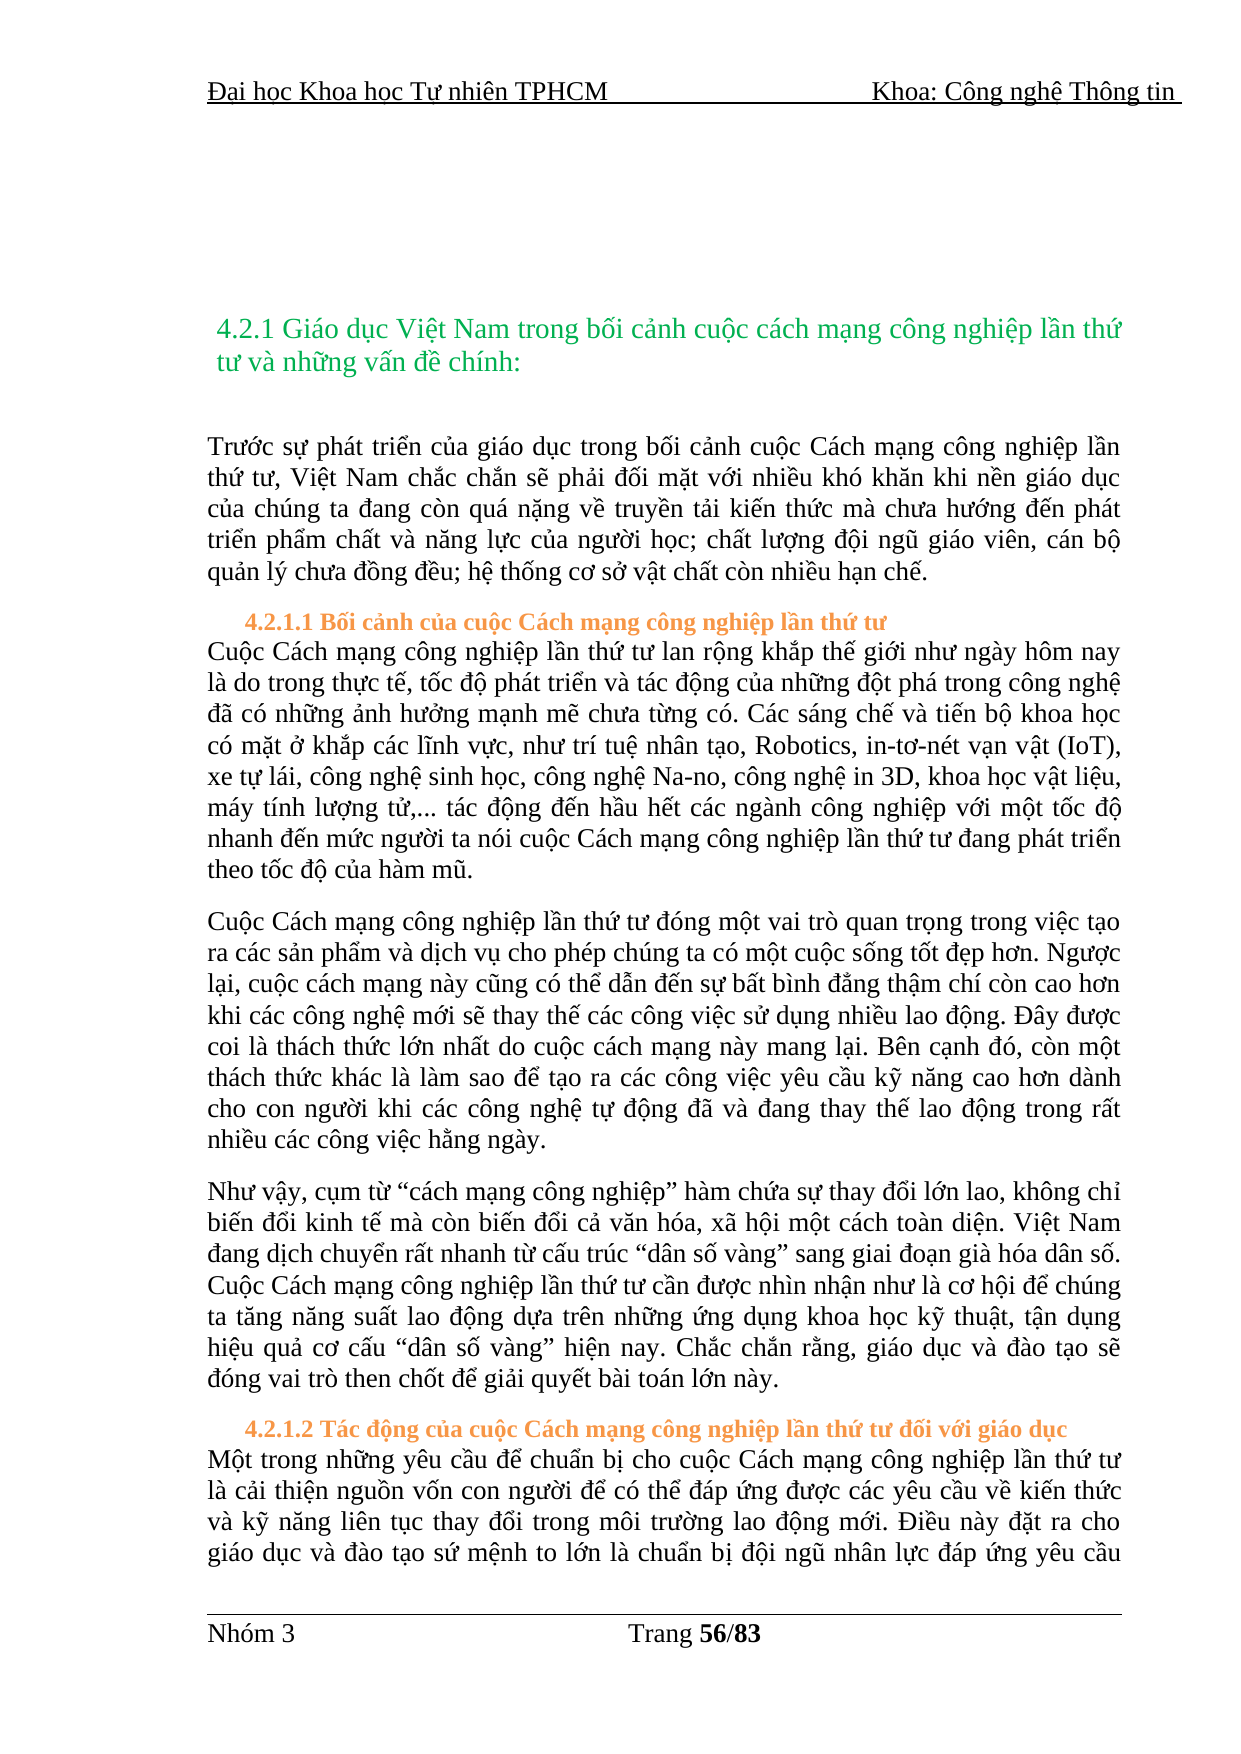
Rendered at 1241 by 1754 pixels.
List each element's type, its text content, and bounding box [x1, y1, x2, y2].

subtitle 4.2.1.2 Tác động của cuộc Cách mạng công nghiệp lần thứ tư đối với giáo dục [244, 1414, 1122, 1443]
text Cuộc Cách mạng công nghiệp lần thứ tư đóng một vai trò quan trọng trong việc tạo ra các sản phẩm và dịch vụ cho phép chúng ta có một cuộc sống tốt đẹp hơn. Ngược lại, cuộc cách mạng này cũng có thể dẫn đến sự bất bình đẳng thậm chí còn cao hơn khi các công nghệ mới sẽ thay thế các công việc sử dụng nhiều lao động. Đây được coi là thách thức lớn nhất do cuộc cách mạng này mang lại. Bên cạnh đó, còn một thách thức khác là làm sao để tạo ra các công việc yêu cầu kỹ năng cao hơn dành cho con người khi các công nghệ tự động đã và đang thay thế lao động trong rất nhiều các công việc hằng ngày. [207, 905, 1122, 1154]
text Như vậy, cụm từ “cách mạng công nghiệp” hàm chứa sự thay đổi lớn lao, không chỉ biến đổi kinh tế mà còn biến đổi cả văn hóa, xã hội một cách toàn diện. Việt Nam đang dịch chuyển rất nhanh từ cấu trúc “dân số vàng” sang giai đoạn già hóa dân số. Cuộc Cách mạng công nghiệp lần thứ tư cần được nhìn nhận như là cơ hội để chúng ta tăng năng suất lao động dựa trên những ứng dụng khoa học kỹ thuật, tận dụng hiệu quả cơ cấu “dân số vàng” hiện nay. Chắc chắn rằng, giáo dục và đào tạo sẽ đóng vai trò then chốt để giải quyết bài toán lớn này. [207, 1175, 1122, 1393]
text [207, 1443, 1122, 1567]
subtitle 4.2.1 Giáo dục Việt Nam trong bối cảnh cuộc cách mạng công nghiệp lần thứ tư và những vấn đề chính: [216, 311, 1122, 378]
text Trước sự phát triển của giáo dục trong bối cảnh cuộc Cách mạng công nghiệp lần thứ tư, Việt Nam chắc chắn sẽ phải đối mặt với nhiều khó khăn khi nền giáo dục của chúng ta đang còn quá nặng về truyền tải kiến thức mà chưa hướng đến phát triển phẩm chất và năng lực của người học; chất lượng đội ngũ giáo viên, cán bộ quản lý chưa đồng đều; hệ thống cơ sở vật chất còn nhiều hạn chế. [207, 430, 1122, 586]
text Cuộc Cách mạng công nghiệp lần thứ tư lan rộng khắp thế giới như ngày hôm nay là do trong thực tế, tốc độ phát triển và tác động của những đột phá trong công nghệ đã có những ảnh hưởng mạnh mẽ chưa từng có. Các sáng chế và tiến bộ khoa học có mặt ở khắp các lĩnh vực, như trí tuệ nhân tạo, Robotics, in-tơ-nét vạn vật (IoT), xe tự lái, công nghệ sinh học, công nghệ Na-no, công nghệ in 3D, khoa học vật liệu, máy tính lượng tử,... tác động đến hầu hết các ngành công nghiệp với một tốc độ nhanh đến mức người ta nói cuộc Cách mạng công nghiệp lần thứ tư đang phát triển theo tốc độ của hàm mũ. [207, 635, 1122, 884]
subtitle 4.2.1.1 Bối cảnh của cuộc Cách mạng công nghiệp lần thứ tư [244, 607, 1122, 635]
